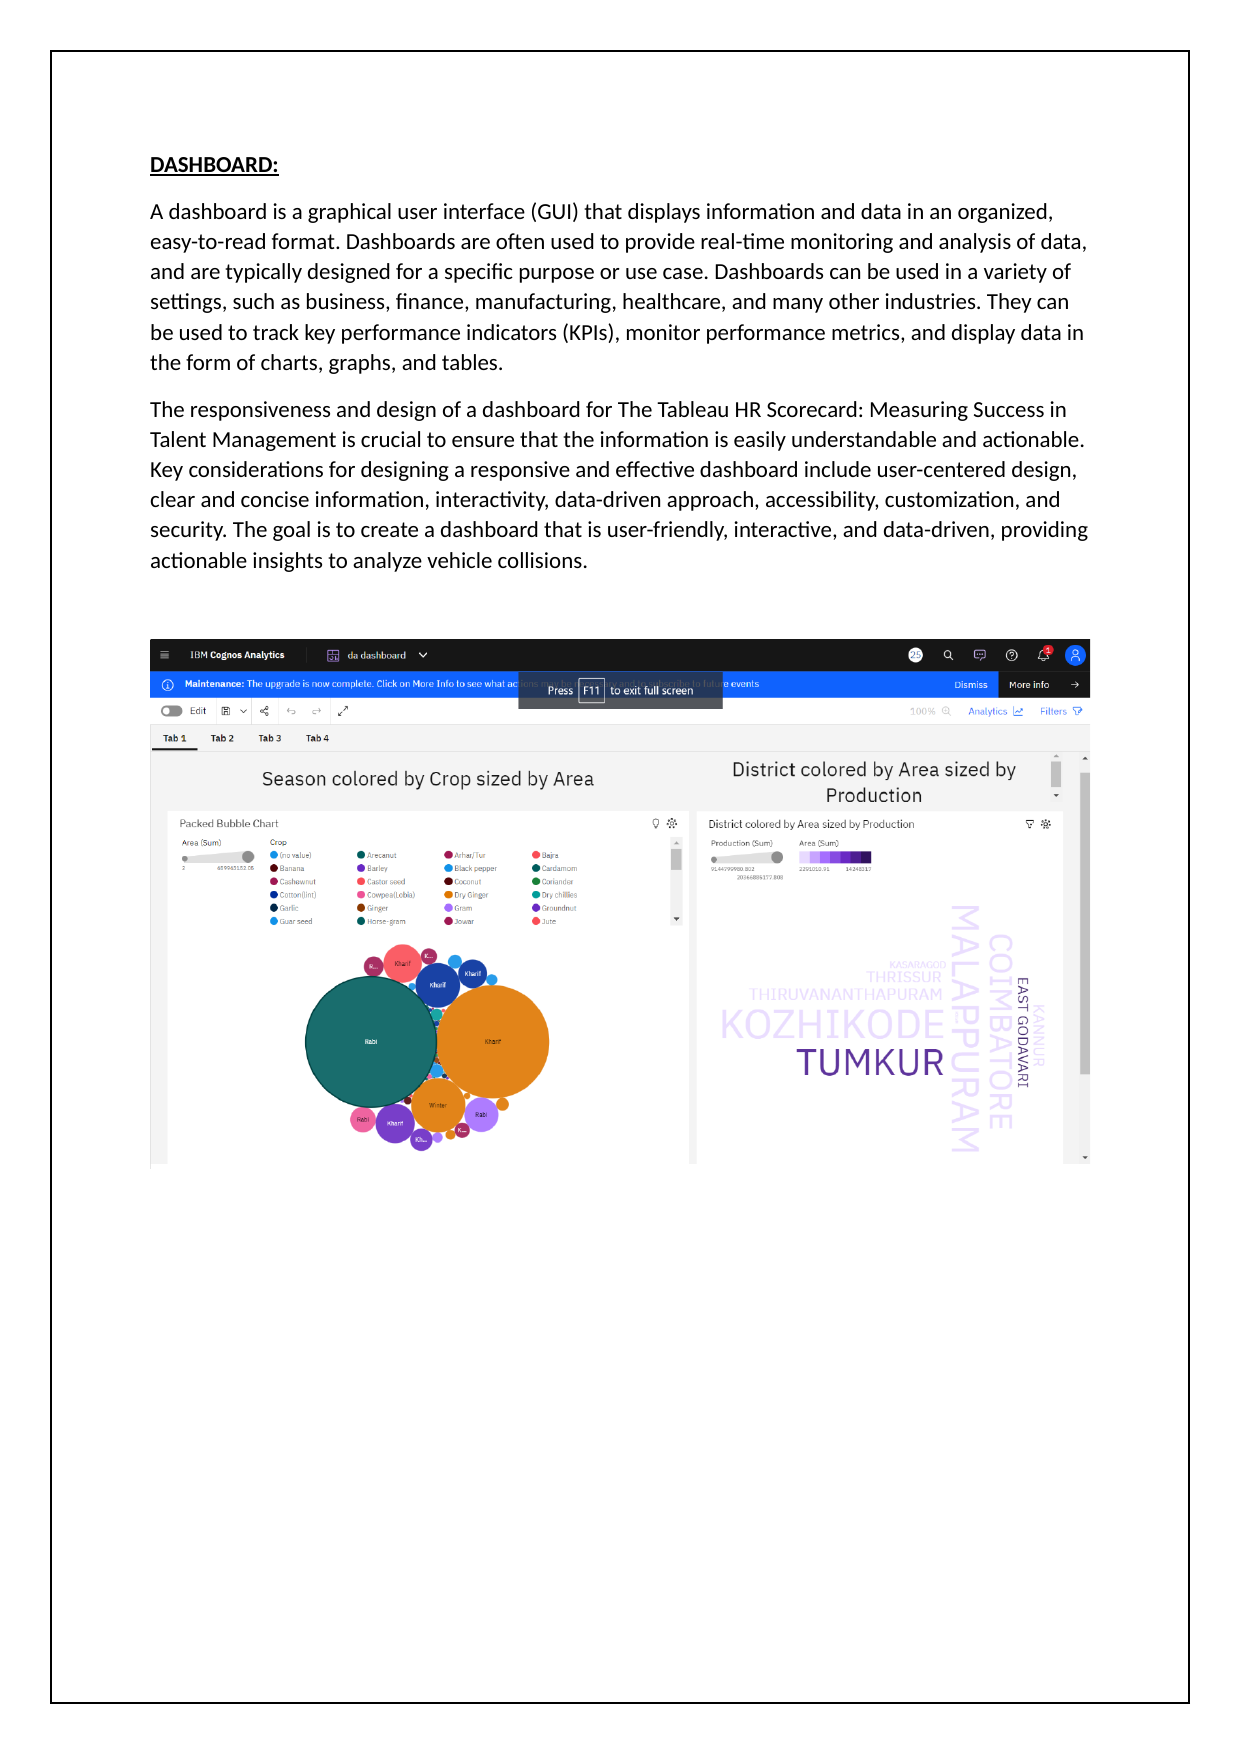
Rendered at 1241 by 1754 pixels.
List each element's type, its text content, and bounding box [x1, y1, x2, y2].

picture [150, 639, 1091, 1169]
text A dashboard is a graphical user interface (GUI) that displays information and data in an organized, easy-to-read format. Dashboards are often used to provide real-time monitoring and analysis of data, and are typically designed for a specific purpose or use case. Dashboards can be used in a variety of settings, such as business, finance, manufacturing, healthcare, and many other industries. They can be used to track key performance indicators (KPIs), monitor performance metrics, and display data in the form of charts, graphs, and tables. [150, 197, 1090, 376]
text The responsiveness and design of a dashboard for The Tableau HR Scorecard: Measuring Success in Talent Management is crucial to ensure that the information is easily understandable and actionable. Key considerations for designing a responsive and effective dashboard include user-centered design, clear and concise information, interactivity, data-driven approach, accessibility, customization, and security. The goal is to create a dashboard that is user-friendly, interactive, and data-driven, providing actionable insights to analyze vehicle collisions. [150, 395, 1090, 574]
text DASHBOARD: [150, 150, 1090, 178]
